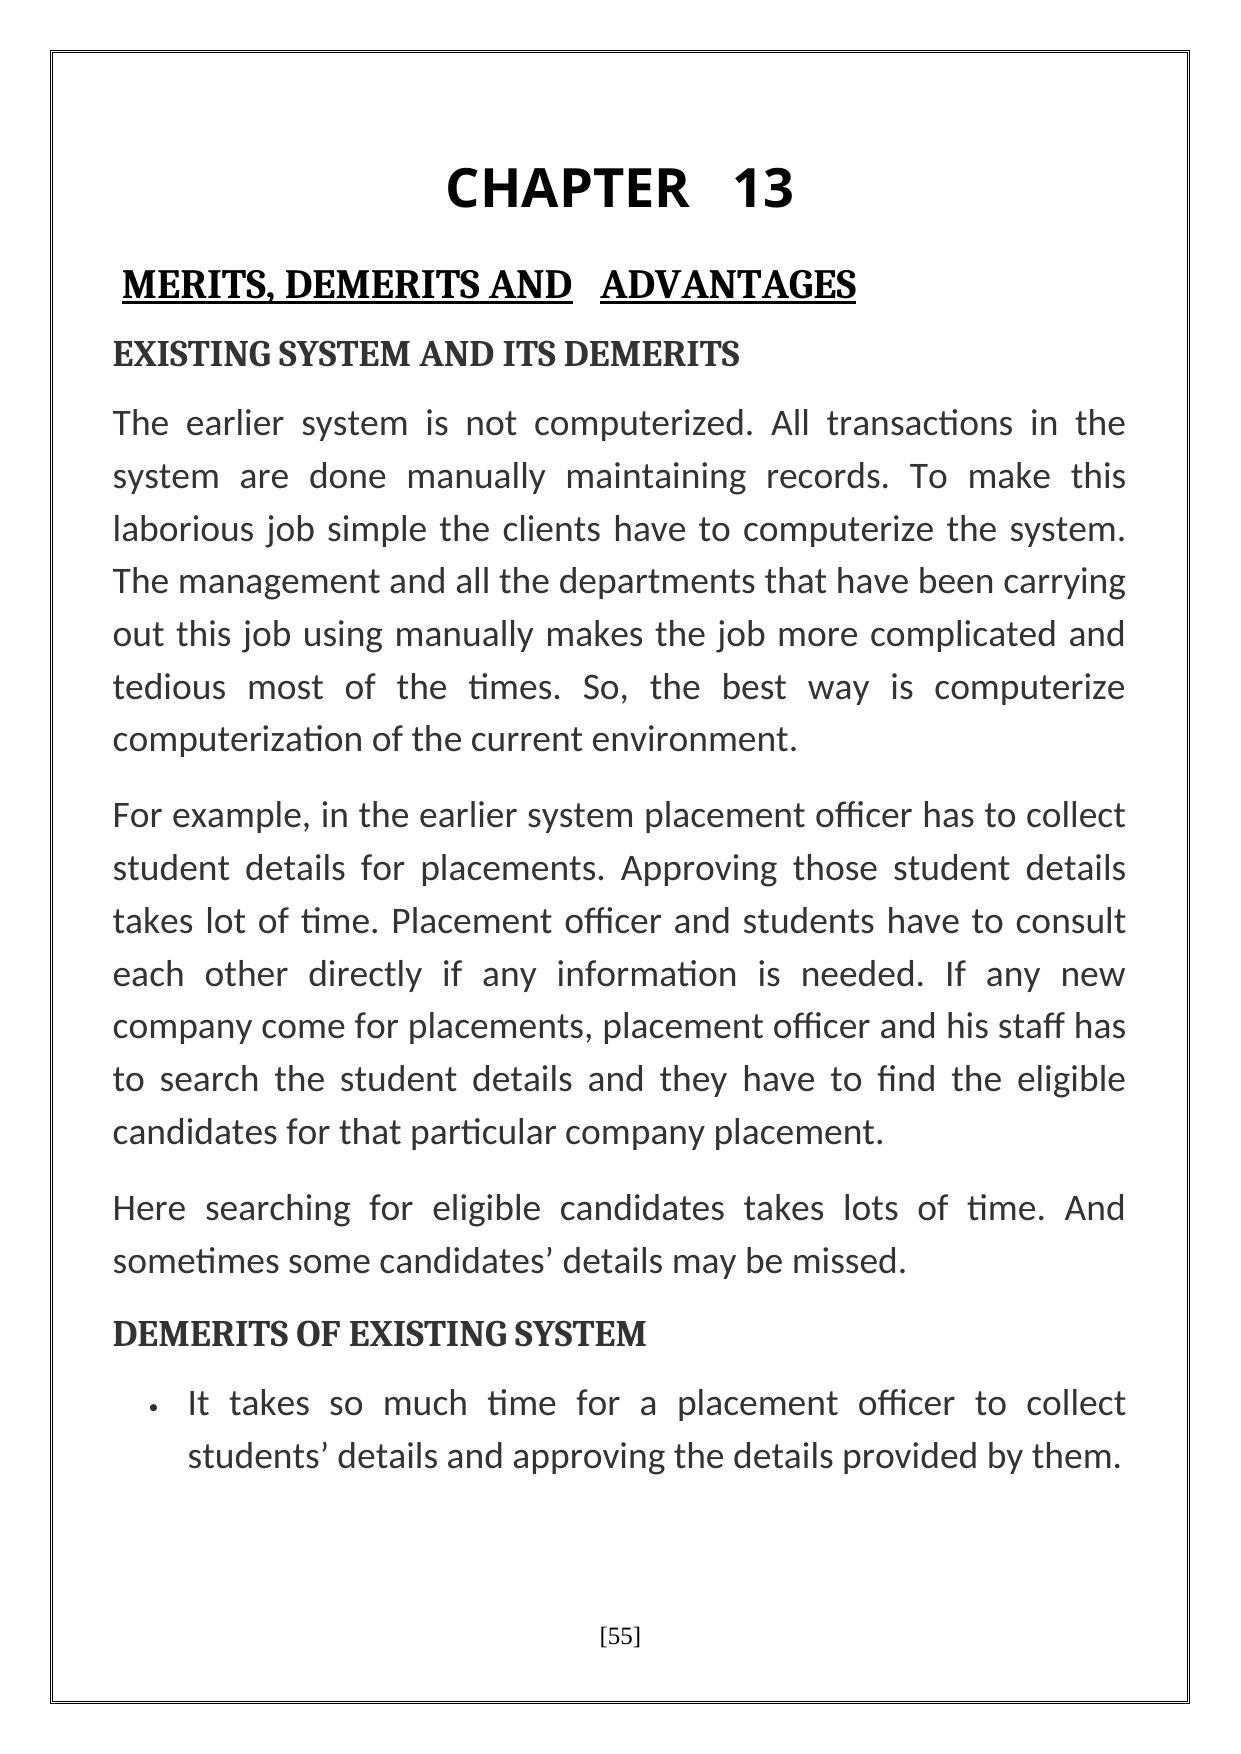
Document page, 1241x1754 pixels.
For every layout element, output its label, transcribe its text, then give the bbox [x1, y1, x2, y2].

text Here searching for eligible candidates takes lots of time. And sometimes some candidates’ details may be missed. [112, 1184, 1128, 1282]
text DEMERITS OF EXISTING SYSTEM [112, 1313, 1128, 1356]
text CHAPTER 13 [112, 150, 1128, 224]
text EXISTING SYSTEM AND ITS DEMERITS [112, 332, 1128, 376]
text For example, in the earlier system placement officer has to collect student details for placements. Approving those student details takes lot of time. Placement officer and students have to consult each other directly if any information is needed. If any new company come for placements, placement officer and his staff has to search the student details and they have to find the eligible candidates for that particular company placement. [112, 791, 1128, 1153]
text The earlier system is not computerized. All transactions in the system are done manually maintaining records. To make this laborious job simple the clients have to computerize the system. The management and all the departments that have been carrying out this job using manually makes the job more complicated and tedious most of the times. So, the best way is computerize computerization of the current environment. [112, 399, 1128, 761]
list It takes so much time for a placement officer to collect students’ details and approving the details provided by them. [150, 1379, 1128, 1478]
text MERITS, DEMERITS AND ADVANTAGES [112, 261, 1128, 308]
